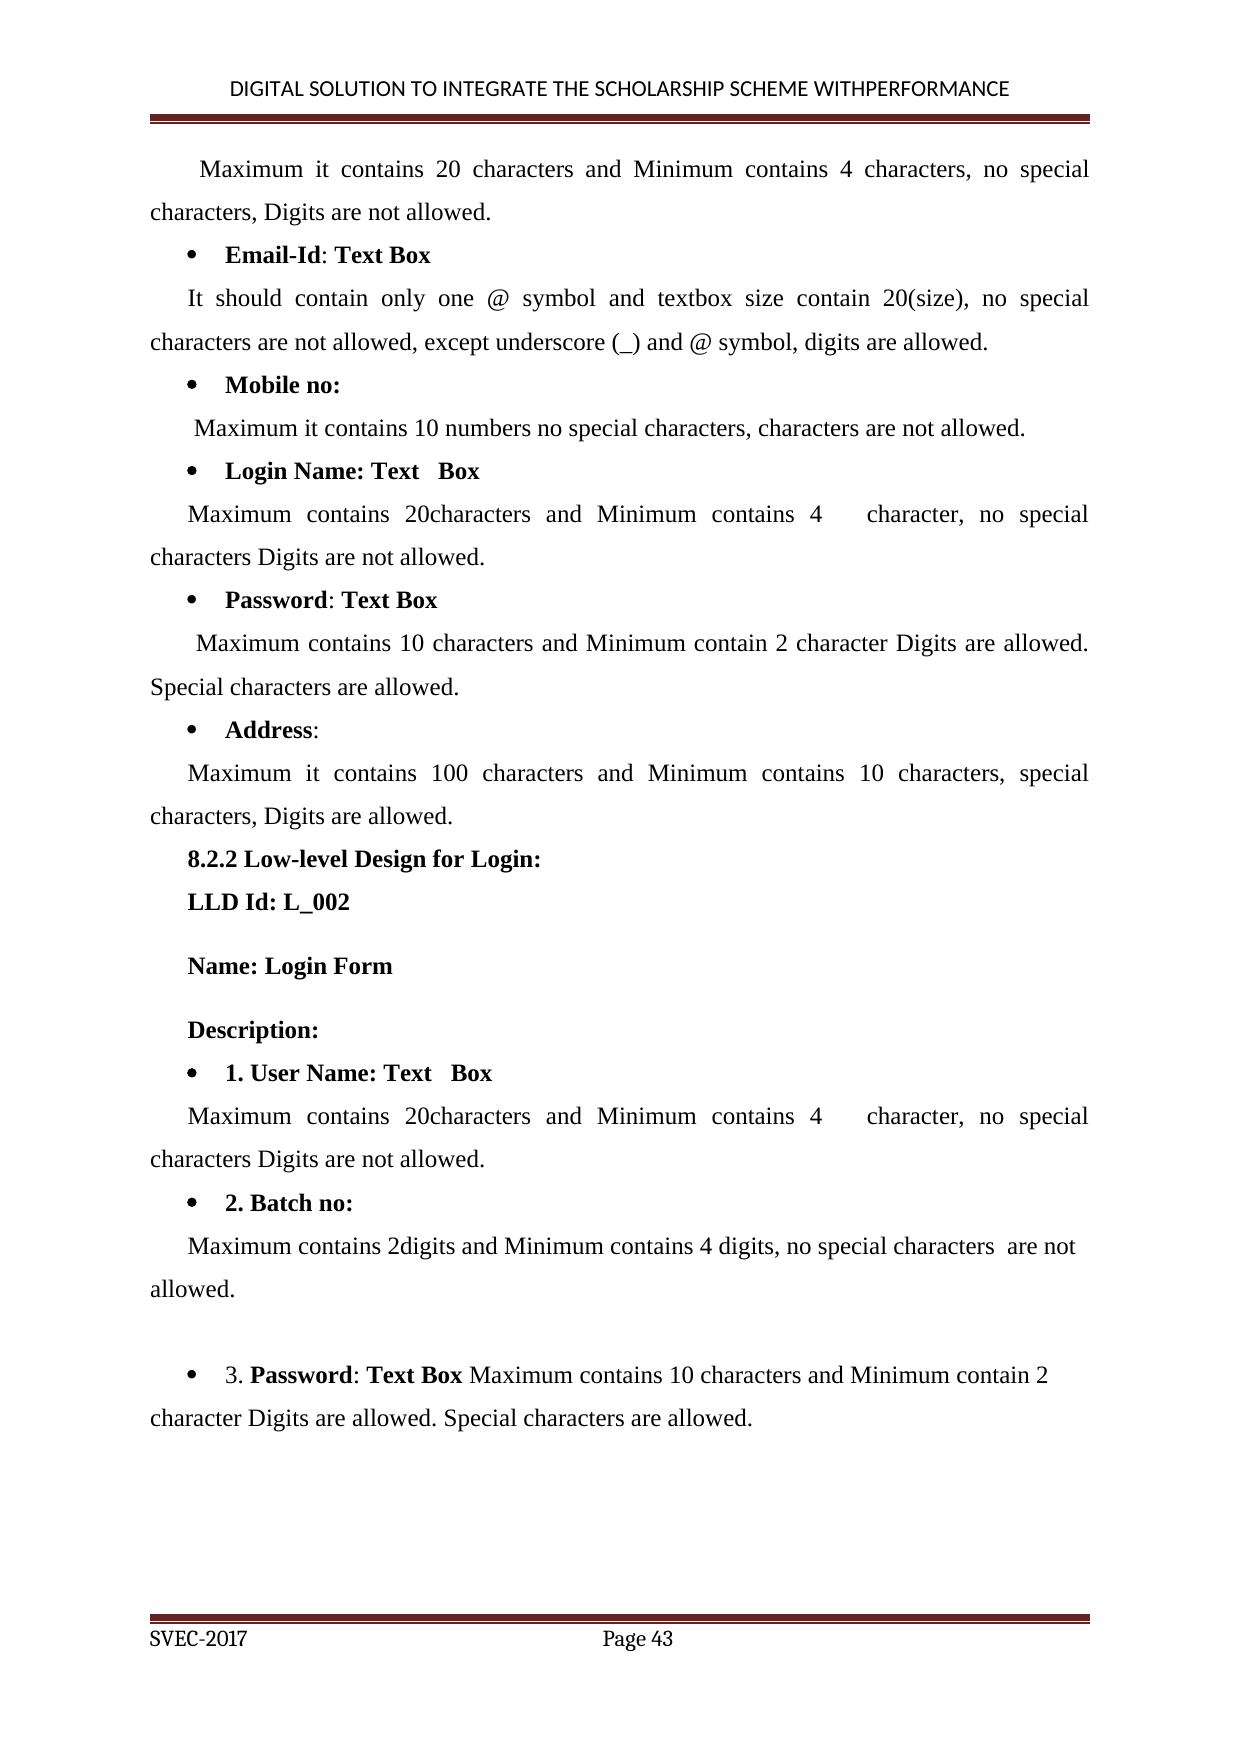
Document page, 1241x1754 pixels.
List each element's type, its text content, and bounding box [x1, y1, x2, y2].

list Email-Id: Text Box [150, 240, 1090, 269]
text It should contain only one @ symbol and textbox size contain 20(size), no special characters are not allowed, except underscore (_) and @ symbol, digits are allowed. [150, 283, 1090, 355]
text Maximum contains 20characters and Minimum contains 4 character, no special characters Digits are not allowed. [150, 499, 1090, 571]
list Mobile no: [150, 370, 1090, 398]
text Description: [150, 1015, 1090, 1044]
list 1. User Name: Text Box [150, 1058, 1090, 1087]
text Maximum contains 10 characters and Minimum contain 2 character Digits are allowed. Special characters are allowed. [150, 628, 1090, 700]
list Address: [150, 715, 1090, 743]
list 2. Batch no: [150, 1188, 1090, 1216]
list Password: Text Box [150, 585, 1090, 614]
list Login Name: Text Box [150, 456, 1090, 485]
list 3. Password: Text Box Maximum contains 10 characters and Minimum contain 2 character Digits are allowed. Special characters are allowed. [150, 1360, 1090, 1432]
text Name: Login Form [150, 951, 1090, 980]
text Maximum it contains 10 numbers no special characters, characters are not allowed. [150, 413, 1090, 442]
text Maximum contains 20characters and Minimum contains 4 character, no special characters Digits are not allowed. [150, 1101, 1090, 1173]
text Maximum it contains 100 characters and Minimum contains 10 characters, special characters, Digits are allowed. [150, 758, 1090, 830]
text Maximum contains 2digits and Minimum contains 4 digits, no special characters are not allowed. [150, 1231, 1090, 1303]
text 8.2.2 Low-level Design for Login: [150, 844, 1090, 873]
text LLD Id: L_002 [150, 887, 1090, 916]
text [150, 154, 1090, 226]
